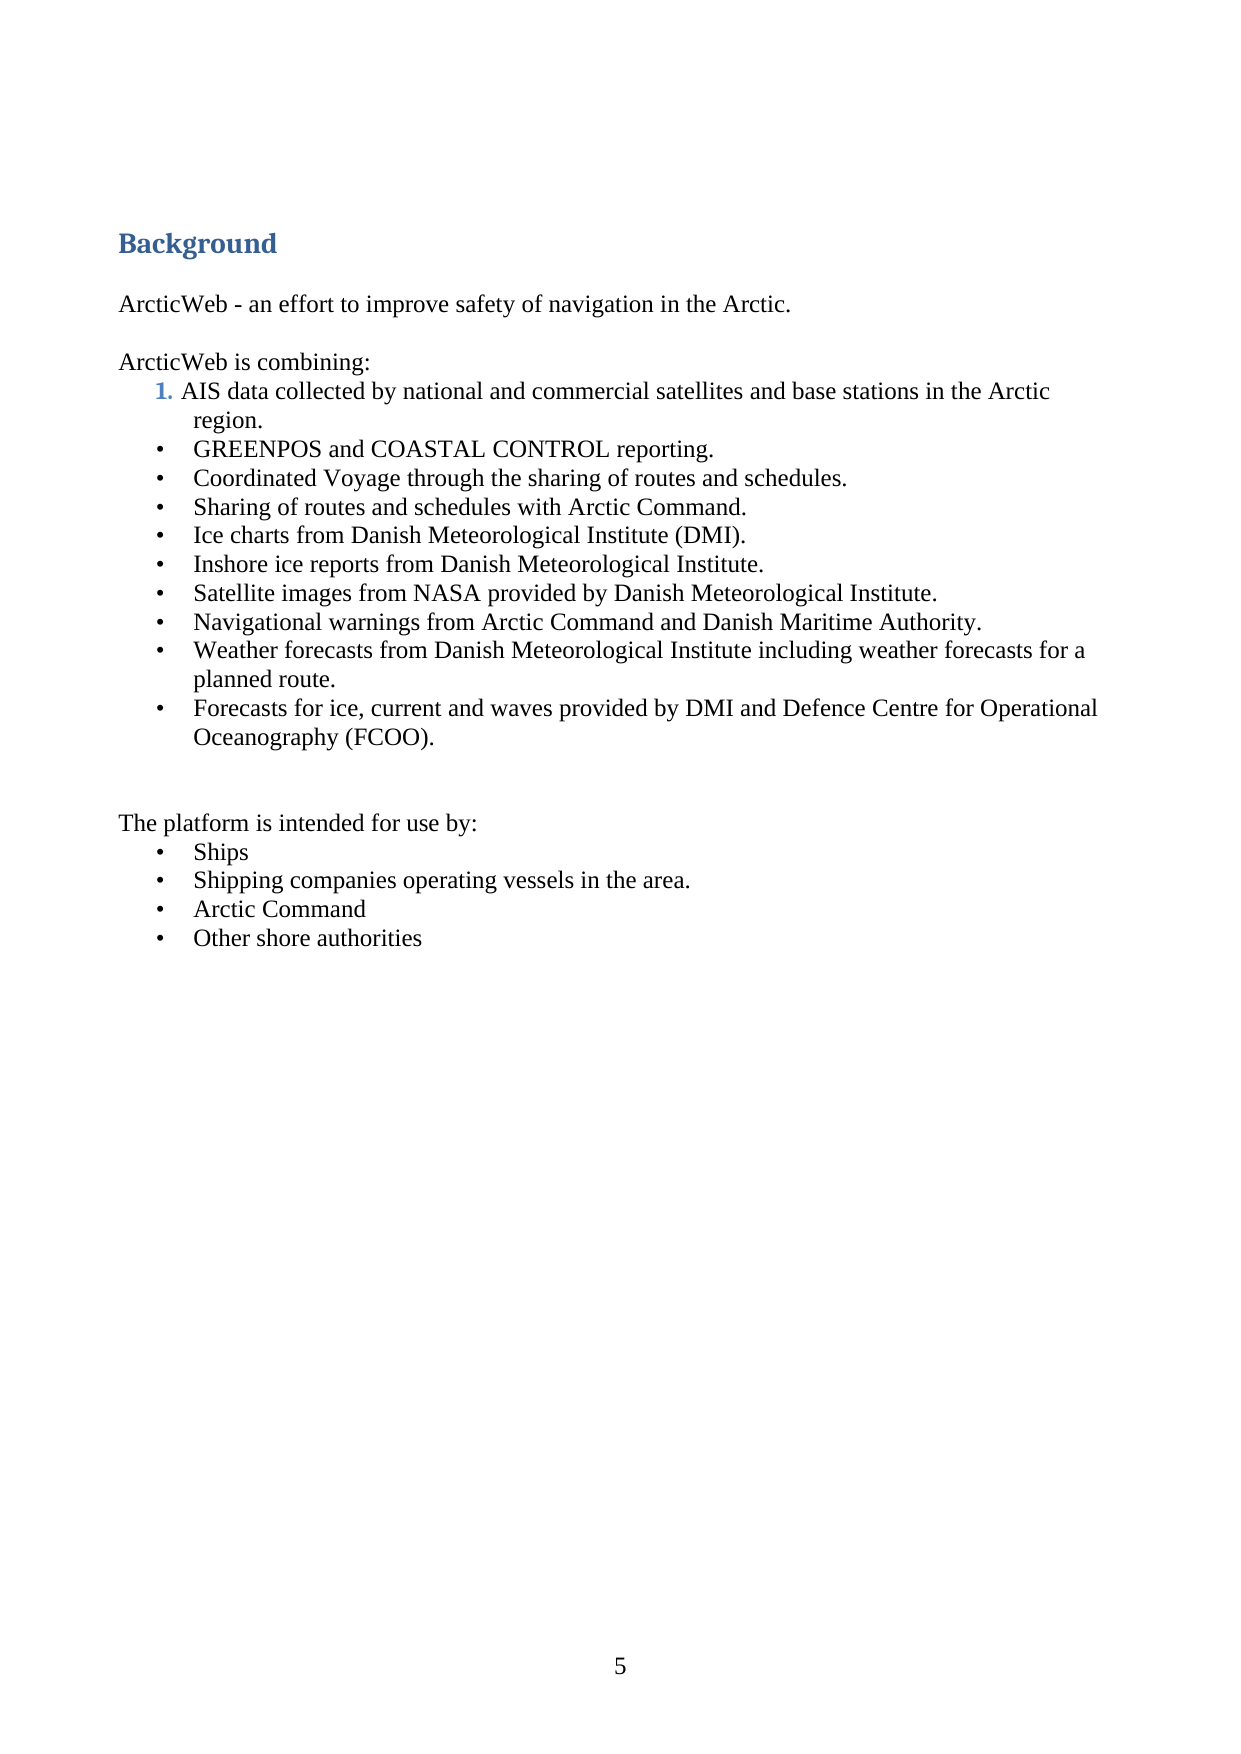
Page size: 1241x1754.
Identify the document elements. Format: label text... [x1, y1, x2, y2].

list Satellite images from NASA provided by Danish Meteorological Institute. [156, 578, 1122, 607]
list AIS data collected by national and commercial satellites and base stations in the Arctic region. [156, 376, 1122, 434]
text The platform is intended for use by: [118, 808, 1122, 837]
text ArcticWeb - an effort to improve safety of navigation in the Arctic. [118, 289, 1122, 318]
list Arctic Command [156, 894, 1122, 923]
subtitle Background [118, 227, 1122, 261]
list Sharing of routes and schedules with Arctic Command. [156, 492, 1122, 520]
list Ships [156, 837, 1122, 865]
text ArcticWeb is combining: [118, 347, 1122, 376]
list Navigational warnings from Arctic Command and Danish Maritime Authority. [156, 607, 1122, 635]
list GREENPOS and COASTAL CONTROL reporting. [156, 434, 1122, 463]
list Other shore authorities [156, 923, 1122, 952]
list Weather forecasts from Danish Meteorological Institute including weather forecasts for a planned route. [156, 635, 1122, 693]
list Forecasts for ice, current and waves provided by DMI and Defence Centre for Operational Oceanography (FCOO). [156, 693, 1122, 750]
list Shipping companies operating vessels in the area. [156, 865, 1122, 894]
list Coordinated Voyage through the sharing of routes and schedules. [156, 463, 1122, 492]
list Inshore ice reports from Danish Meteorological Institute. [156, 549, 1122, 578]
list Ice charts from Danish Meteorological Institute (DMI). [156, 520, 1122, 549]
